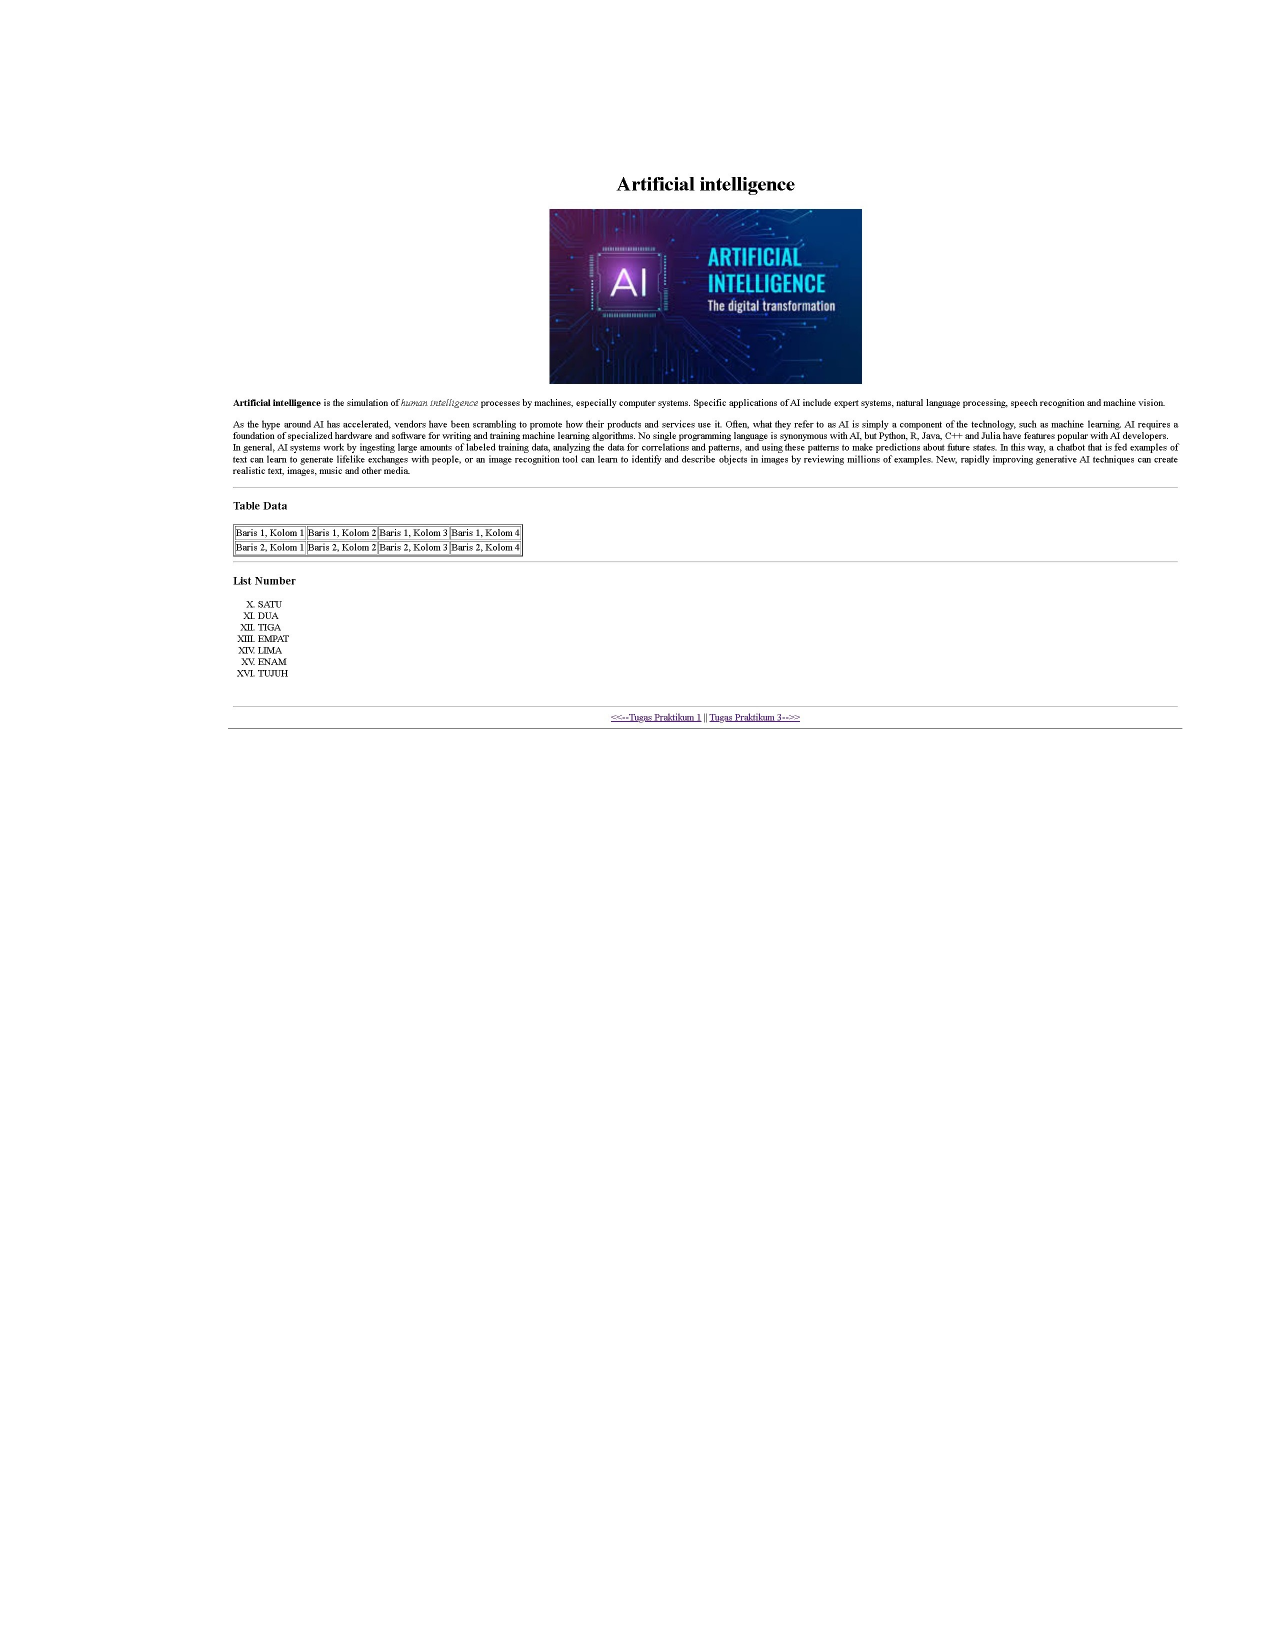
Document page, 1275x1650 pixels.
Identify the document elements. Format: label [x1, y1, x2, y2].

picture [228, 173, 1183, 729]
